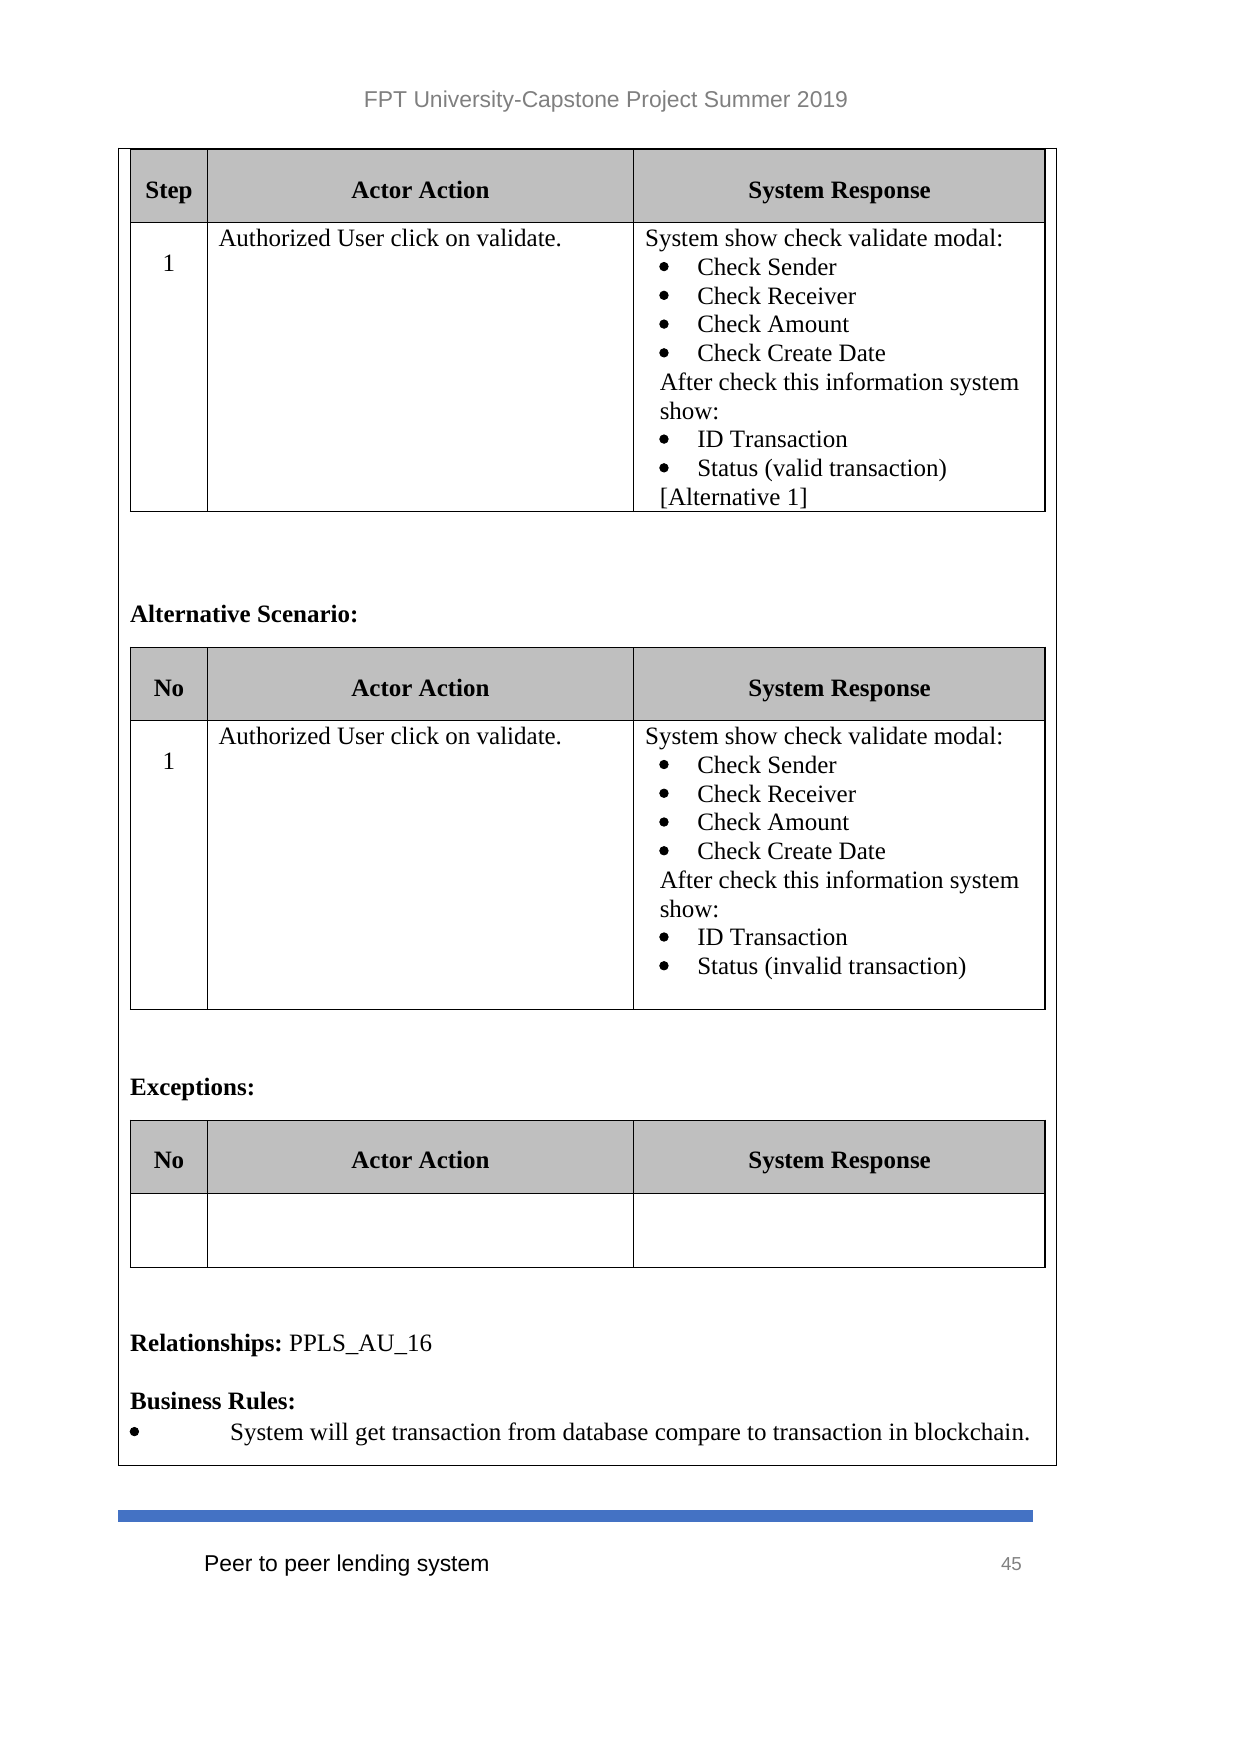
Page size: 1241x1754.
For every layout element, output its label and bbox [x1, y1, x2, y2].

table_cell [119, 149, 1056, 1464]
